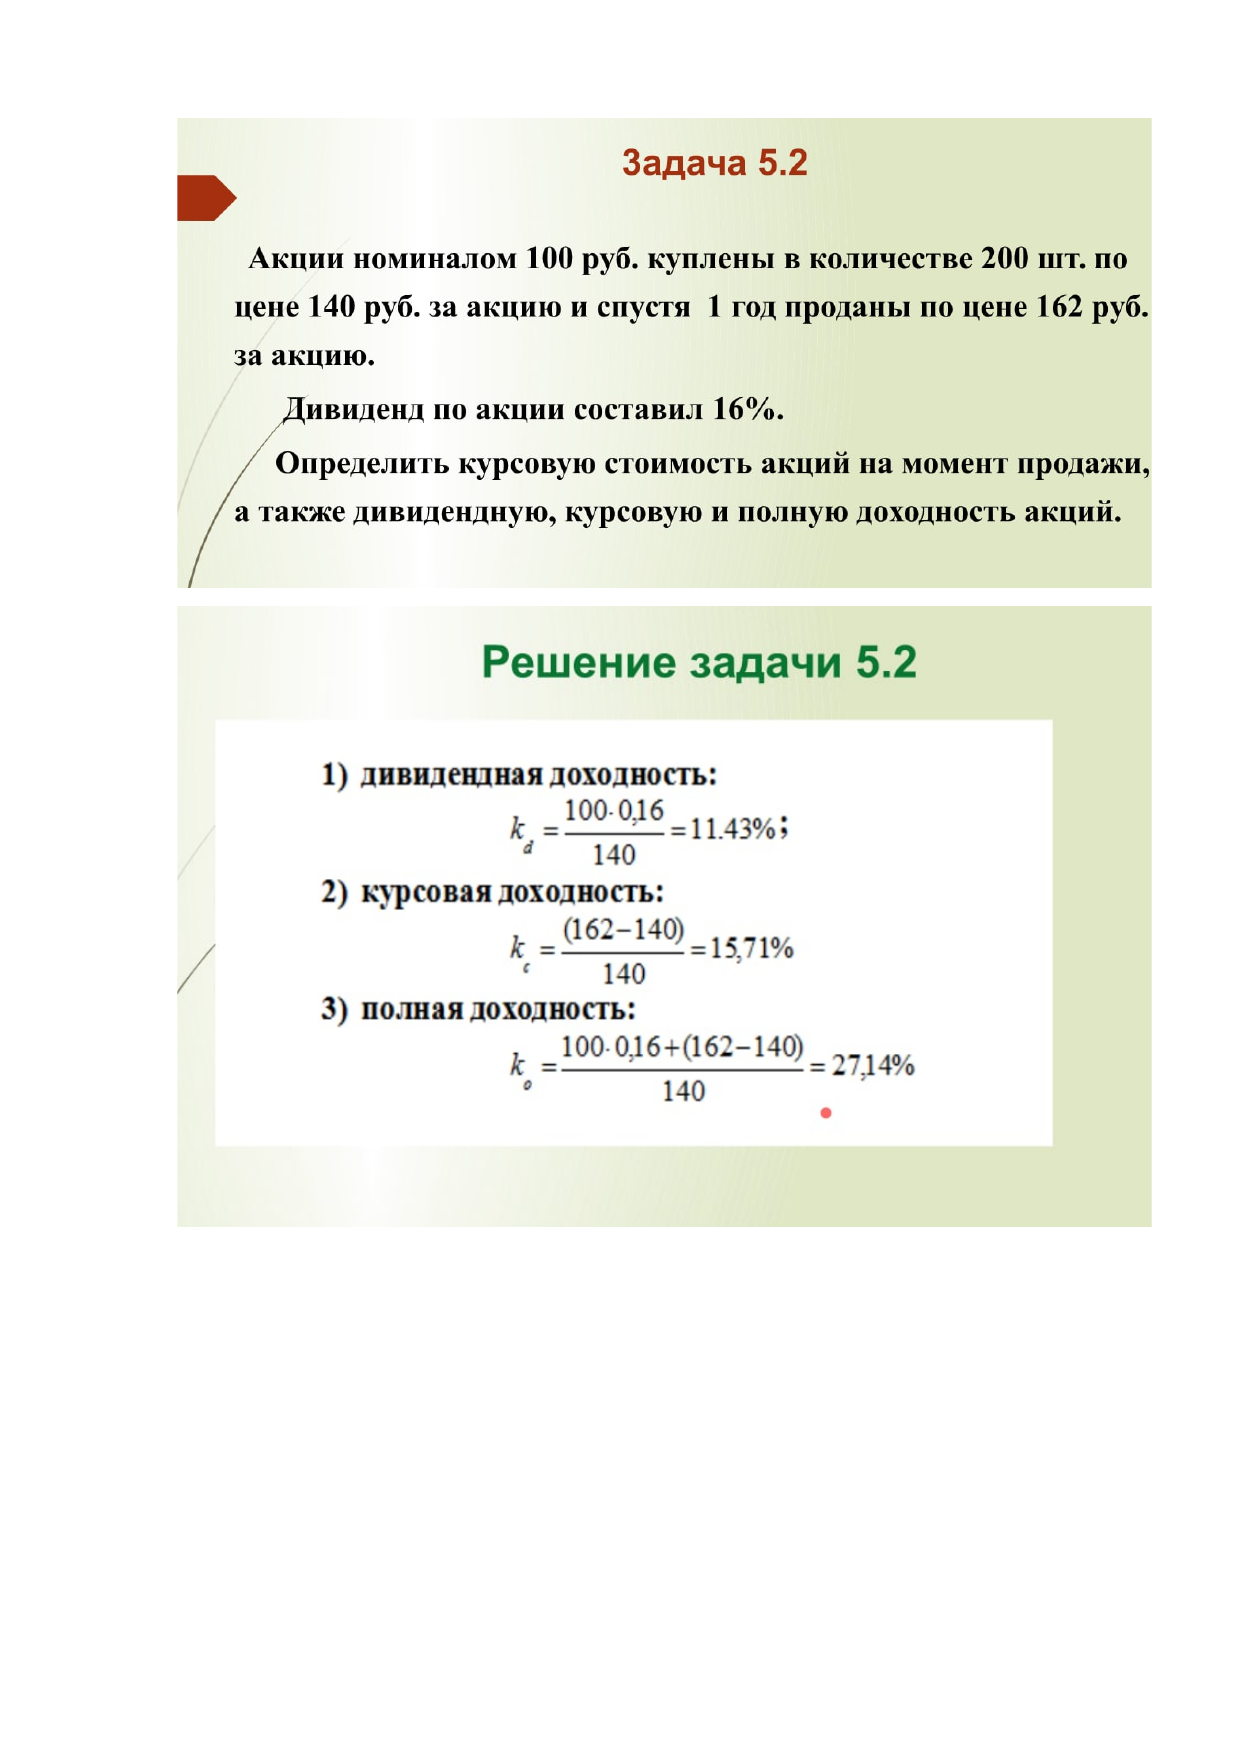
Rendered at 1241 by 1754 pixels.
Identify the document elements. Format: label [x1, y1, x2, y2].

picture [177, 118, 1152, 588]
picture [177, 606, 1152, 1227]
